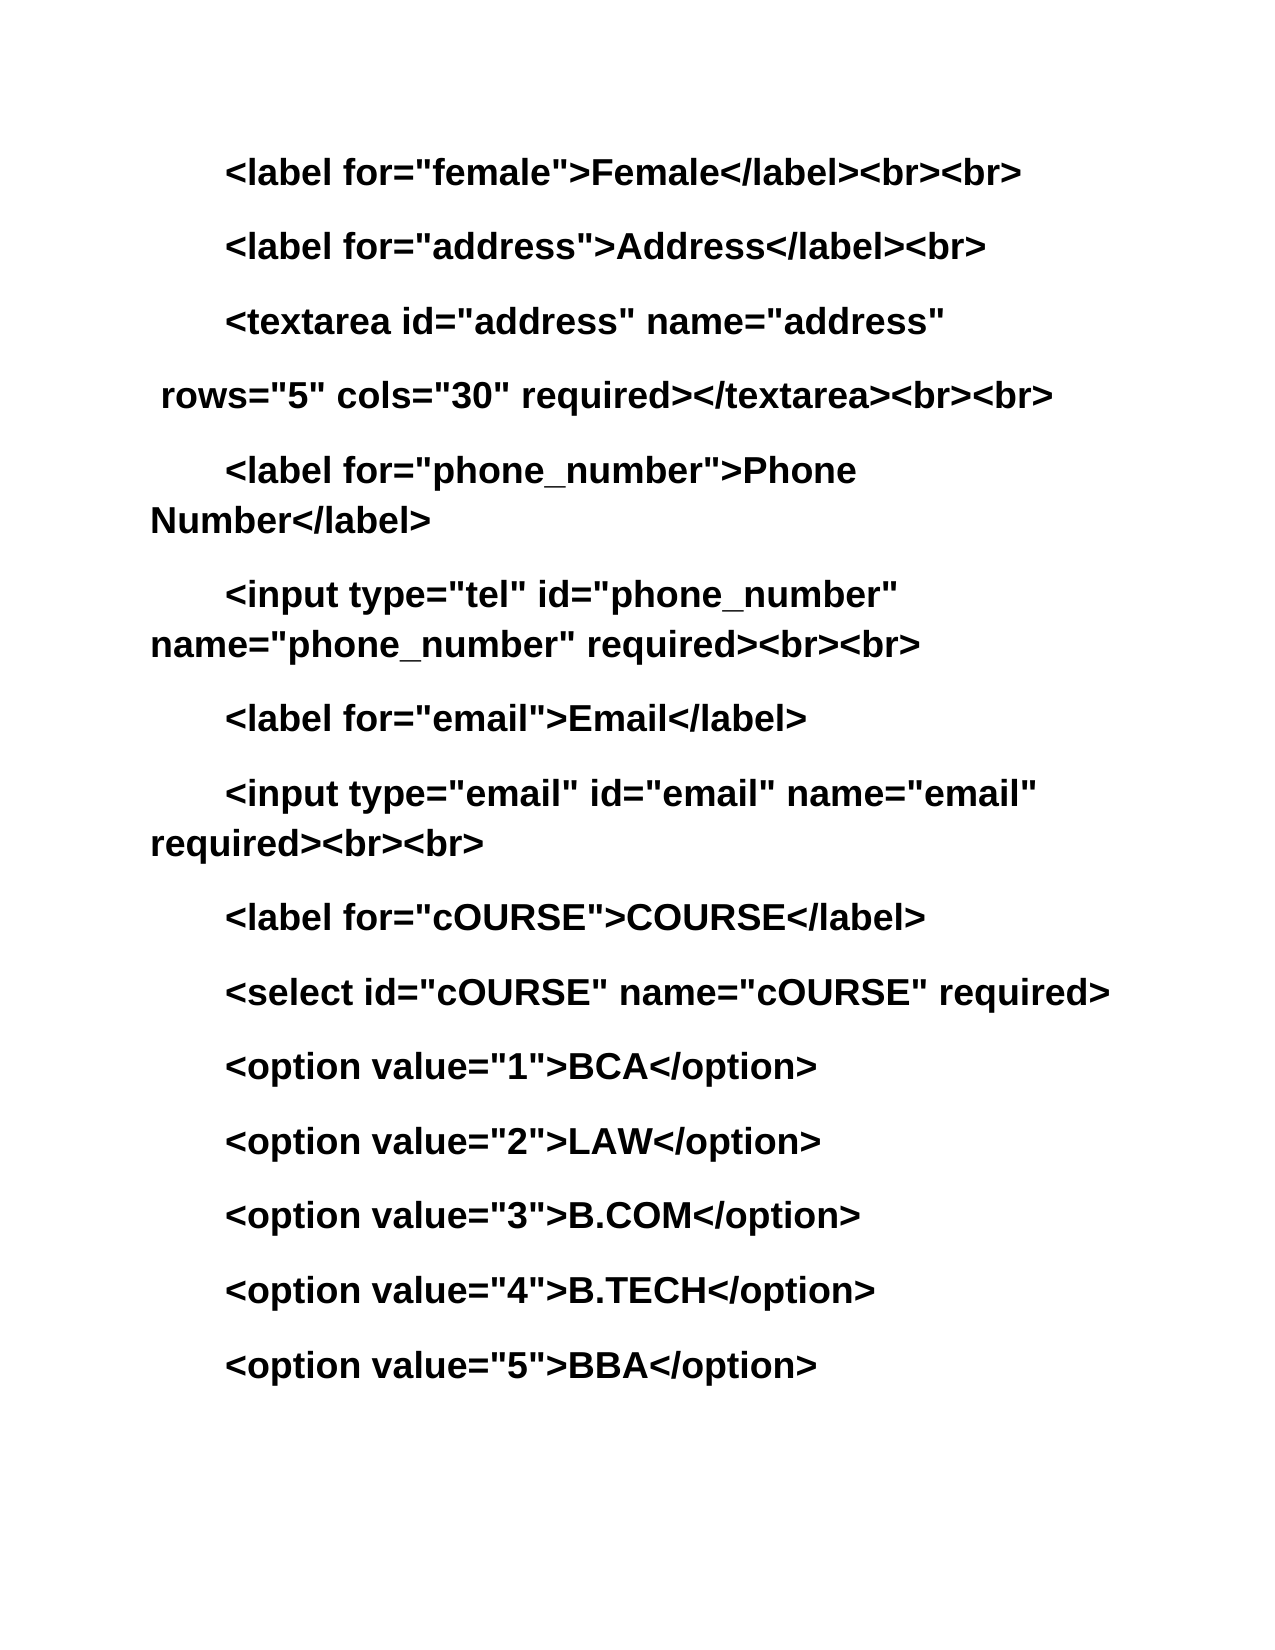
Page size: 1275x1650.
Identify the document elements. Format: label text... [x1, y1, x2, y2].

text <option value="5">BBA</option> [150, 1343, 1125, 1386]
text <option value="3">B.COM</option> [150, 1194, 1125, 1237]
text <label for="email">Email</label> [150, 697, 1125, 740]
text <option value="2">LAW</option> [150, 1119, 1125, 1162]
text <label for="cOURSE">COURSE</label> [150, 895, 1125, 938]
text <input type="tel" id="phone_number" name="phone_number" required><br><br> [150, 572, 1125, 665]
text <select id="cOURSE" name="cOURSE" required> [150, 970, 1125, 1013]
text rows="5" cols="30" required></textarea><br><br> [150, 374, 1125, 417]
text <input type="email" id="email" name="email" required><br><br> [150, 771, 1125, 864]
text <option value="4">B.TECH</option> [150, 1268, 1125, 1311]
text <label for="address">Address</label><br> [150, 224, 1125, 268]
text <option value="1">BCA</option> [150, 1044, 1125, 1088]
text <label for="female">Female</label><br><br> [150, 150, 1125, 193]
text <label for="phone_number">Phone Number</label> [150, 448, 1125, 541]
text <textarea id="address" name="address" [150, 299, 1125, 342]
